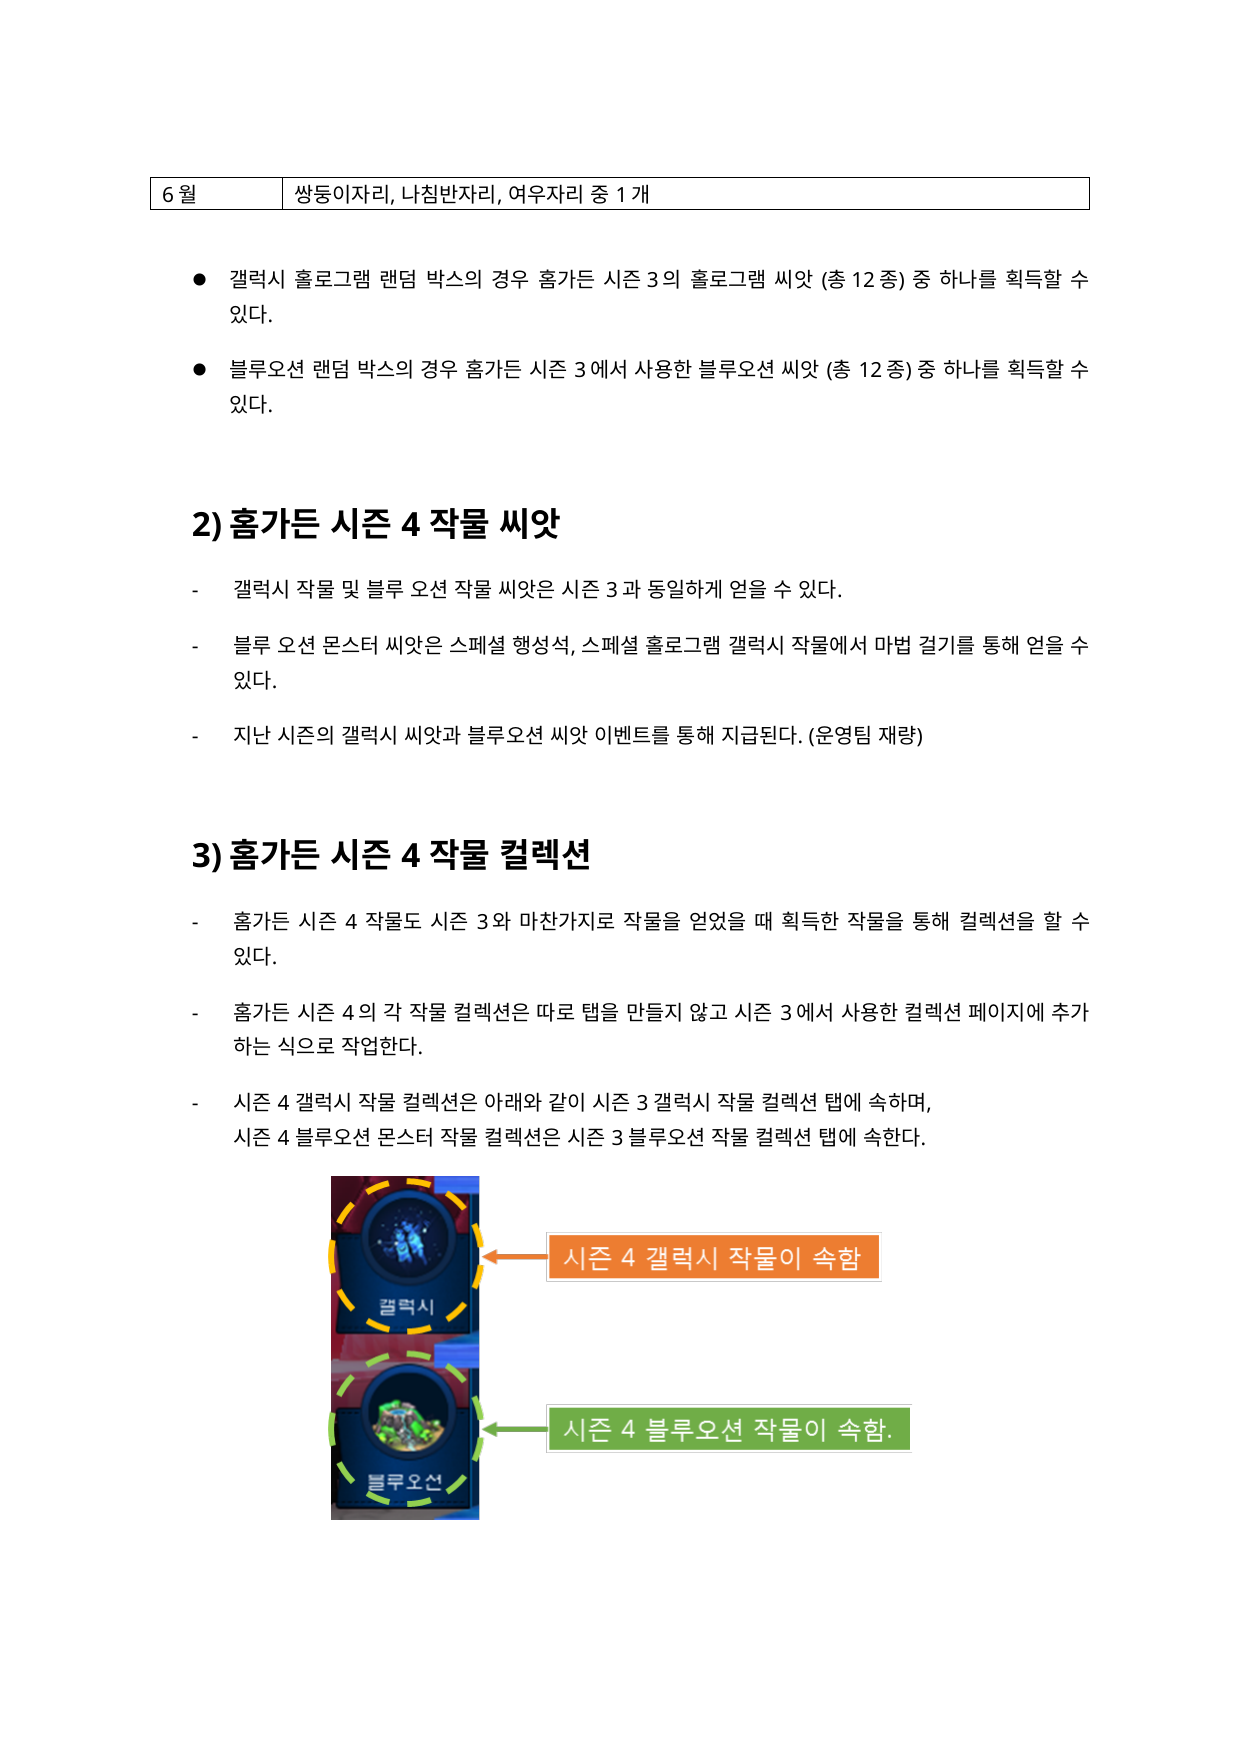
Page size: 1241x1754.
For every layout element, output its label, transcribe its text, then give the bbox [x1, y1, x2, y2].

list 블루 오션 몬스터 씨앗은 스페셜 행성석, 스페셜 홀로그램 갤럭시 작물에서 마법 걸기를 통해 얻을 수 있다. [192, 629, 1090, 694]
list 갤럭시 작물 및 블루 오션 작물 씨앗은 시즌 3과 동일하게 얻을 수 있다. [192, 574, 1090, 604]
list 갤럭시 홀로그램 랜덤 박스의 경우 홈가든 시즌3의 홀로그램 씨앗 (총12종) 중 하나를 획득할 수 있다. [192, 263, 1090, 328]
subtitle 홈가든 시즌 4 작물 씨앗 [192, 497, 1090, 546]
list 홈가든 시즌 4의 각 작물 컬렉션은 따로 탭을 만들지 않고 시즌 3에서 사용한 컬렉션 페이지에 추가 하는 식으로 작업한다. [192, 996, 1090, 1061]
subtitle 홈가든 시즌 4 작물 컬렉션 [192, 829, 1090, 877]
list 시즌 4 갤럭시 작물 컬렉션은 아래와 같이 시즌 3 갤럭시 작물 컬렉션 탭에 속하며, 시즌 4 블루오션 몬스터 작물 컬렉션은 시즌 3 블루오션 작물 컬렉션 탭에 속한다. [192, 1086, 1090, 1151]
list 홈가든 시즌 4 작물도 시즌 3와 마찬가지로 작물을 얻었을 때 획득한 작물을 통해 컬렉션을 할 수 있다. [192, 905, 1090, 970]
picture [328, 1176, 913, 1520]
table_cell 6월 [151, 178, 282, 208]
list 블루오션 랜덤 박스의 경우 홈가든 시즌 3에서 사용한 블루오션 씨앗 (총 12종) 중 하나를 획득할 수 있다. [192, 353, 1090, 418]
table_cell 쌍둥이자리, 나침반자리, 여우자리 중 1개 [283, 178, 1089, 208]
list 지난 시즌의 갤럭시 씨앗과 블루오션 씨앗 이벤트를 통해 지급된다. (운영팀 재량) [192, 720, 1090, 750]
